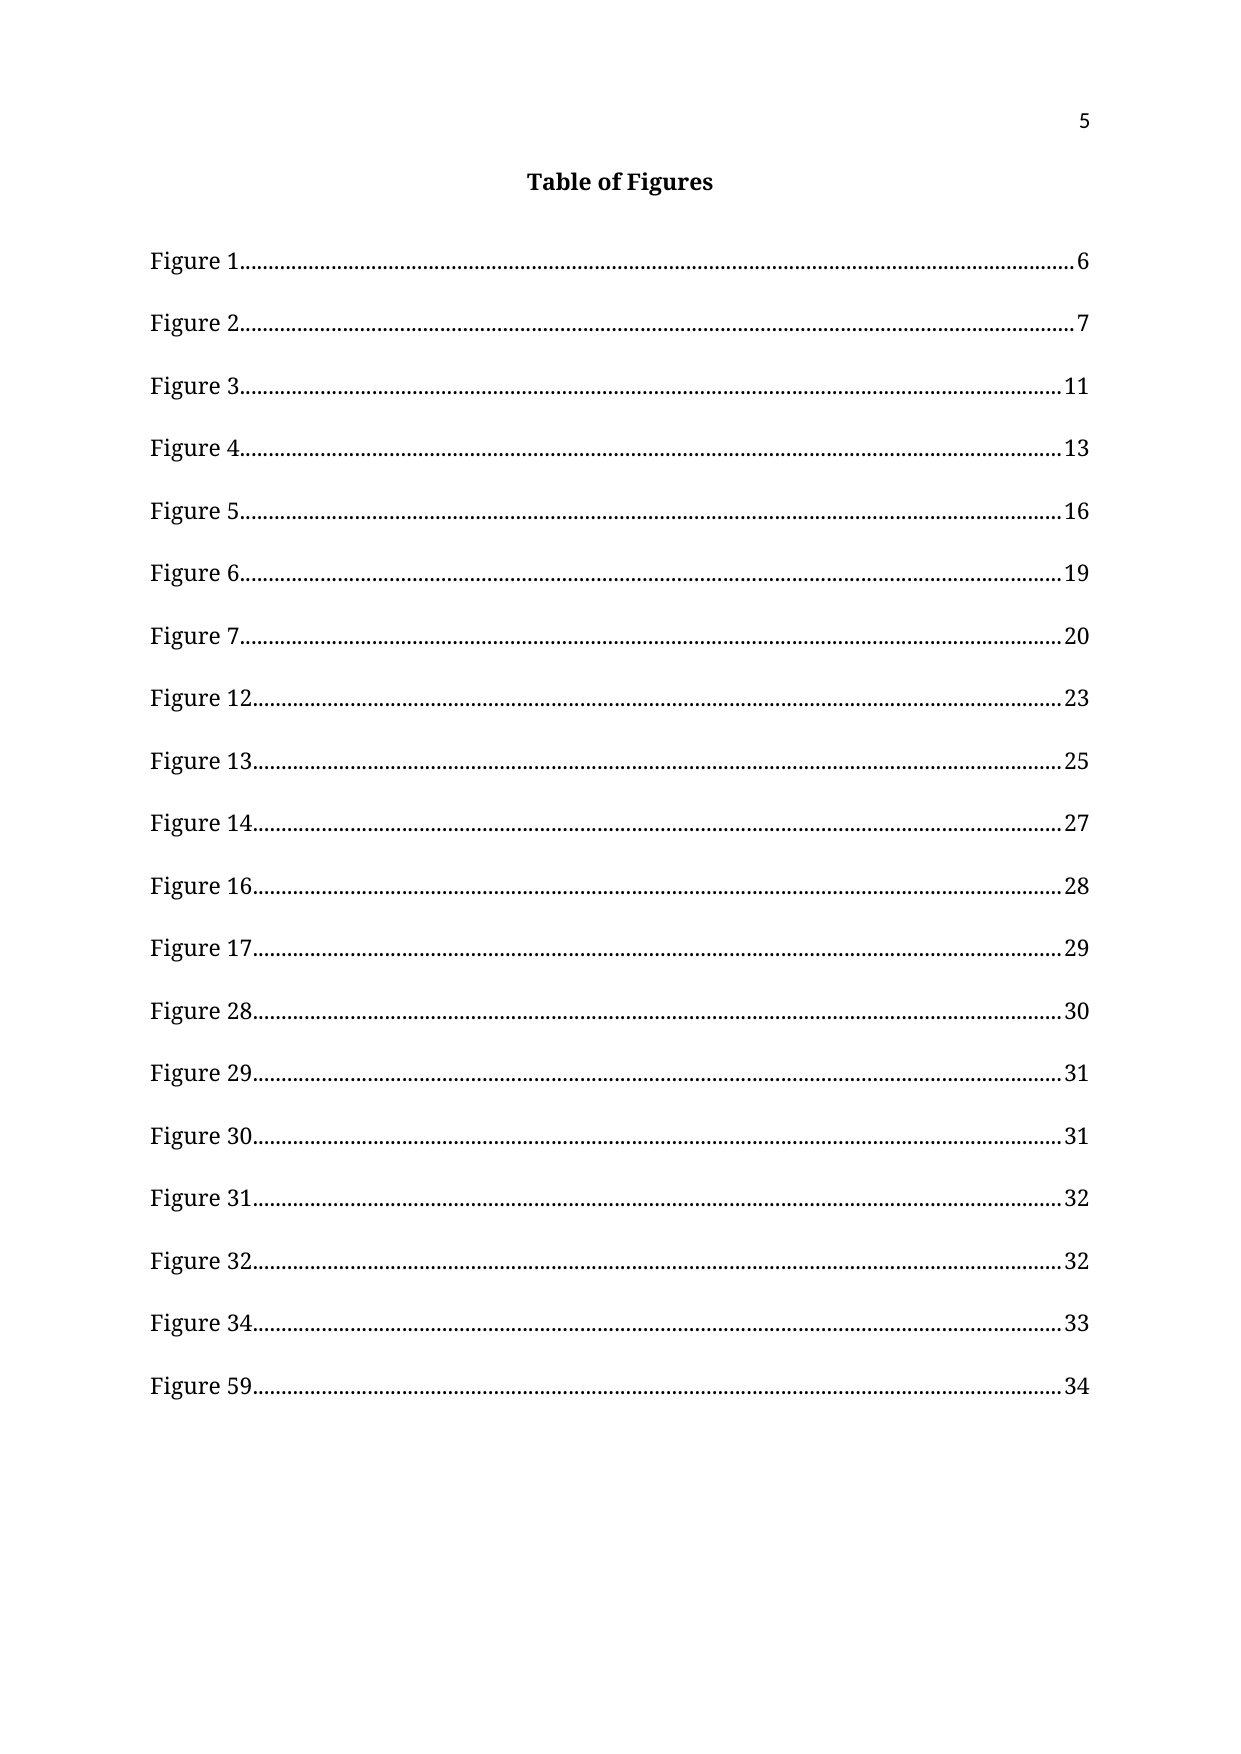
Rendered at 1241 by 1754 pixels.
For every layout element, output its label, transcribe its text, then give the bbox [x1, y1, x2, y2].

text Figure 28 30 [150, 995, 1090, 1026]
text Table of Figures [150, 166, 1090, 197]
text Figure 30 31 [150, 1120, 1090, 1151]
text Figure 13 25 [150, 745, 1090, 776]
text Figure 4 13 [150, 432, 1090, 463]
text Figure 12 23 [150, 682, 1090, 713]
text Figure 2 7 [150, 307, 1090, 338]
text Figure 29 31 [150, 1057, 1090, 1088]
text Figure 16 28 [150, 870, 1090, 901]
text Figure 17 29 [150, 932, 1090, 963]
text Figure 5 16 [150, 495, 1090, 526]
text Figure 7 20 [150, 620, 1090, 651]
text Figure 1 6 [150, 245, 1090, 276]
text Figure 31 32 [150, 1182, 1090, 1213]
text Figure 3 11 [150, 370, 1090, 401]
text Figure 14 27 [150, 807, 1090, 838]
text Figure 59 34 [150, 1370, 1090, 1401]
text Figure 6 19 [150, 557, 1090, 588]
text Figure 32 32 [150, 1245, 1090, 1276]
text Figure 34 33 [150, 1307, 1090, 1338]
